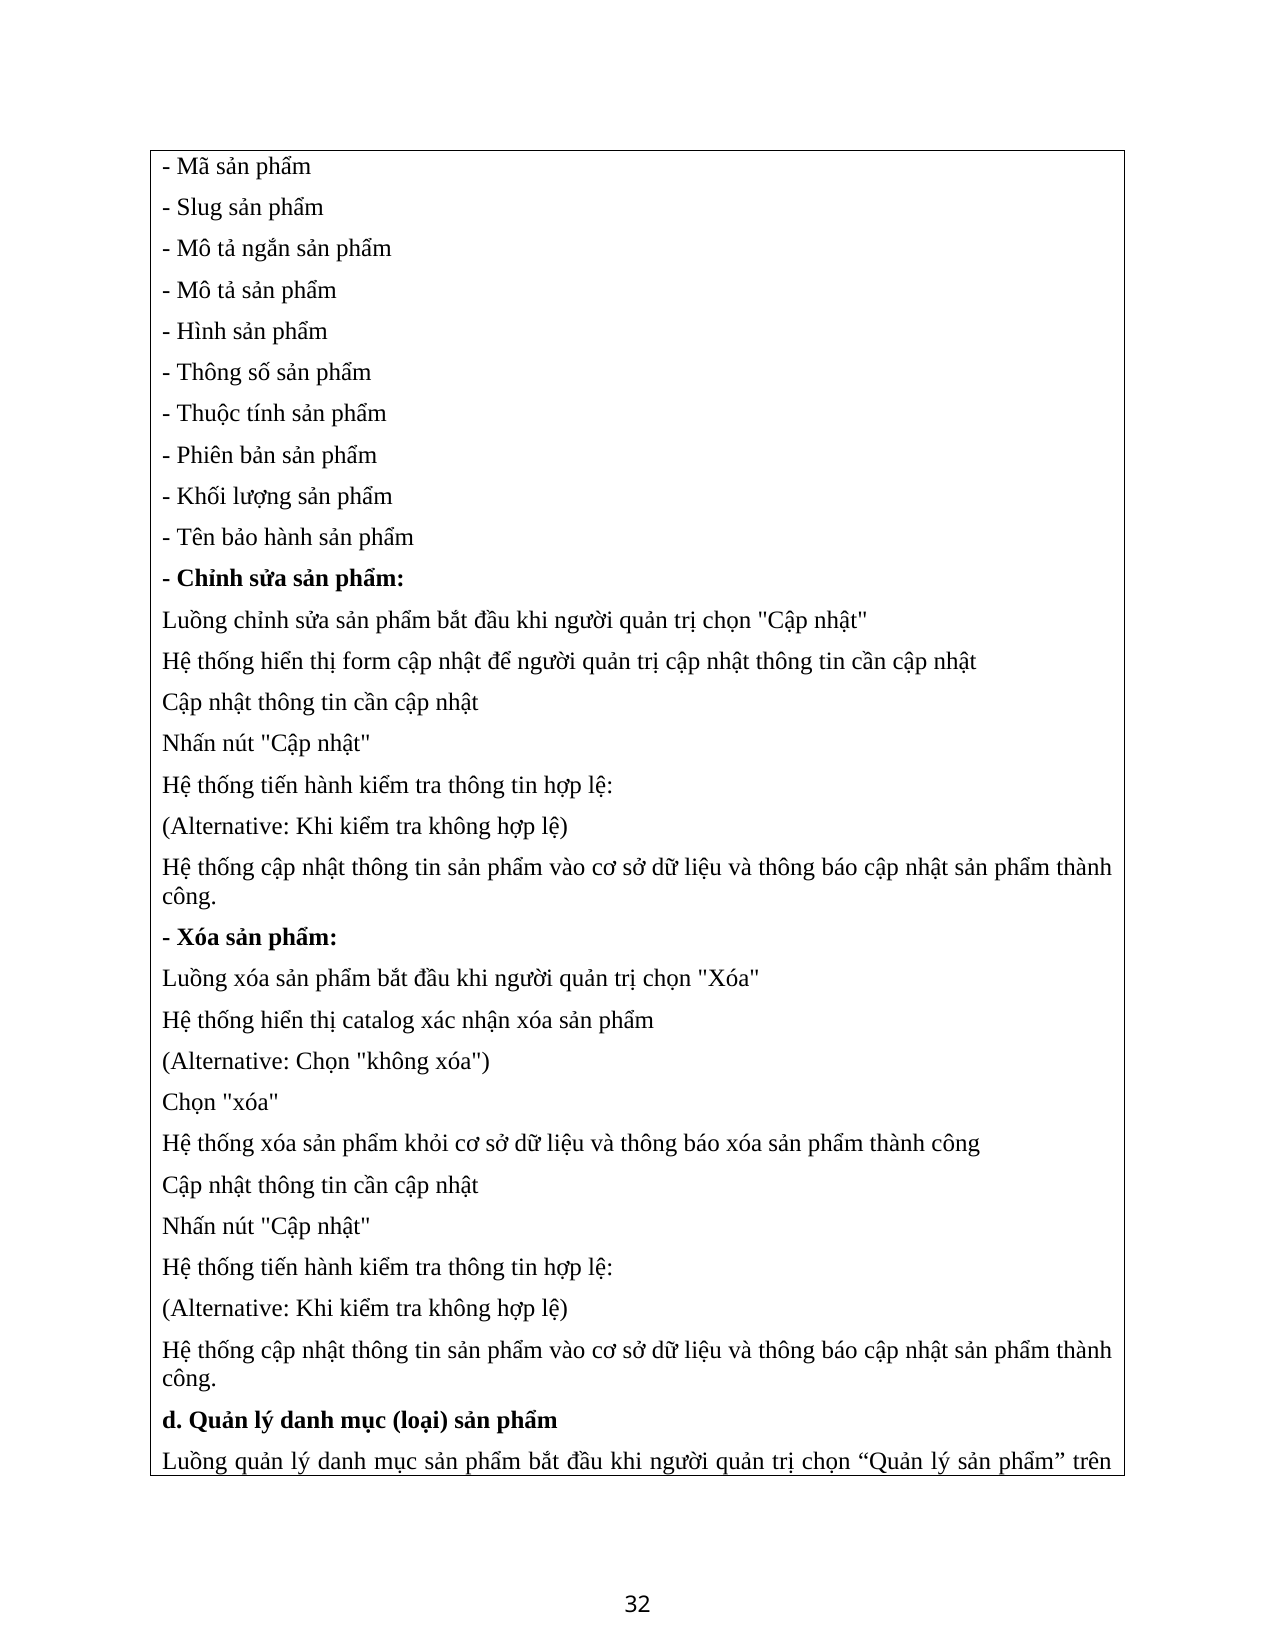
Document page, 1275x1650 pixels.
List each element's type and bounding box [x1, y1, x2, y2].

table_cell [151, 151, 1124, 1475]
